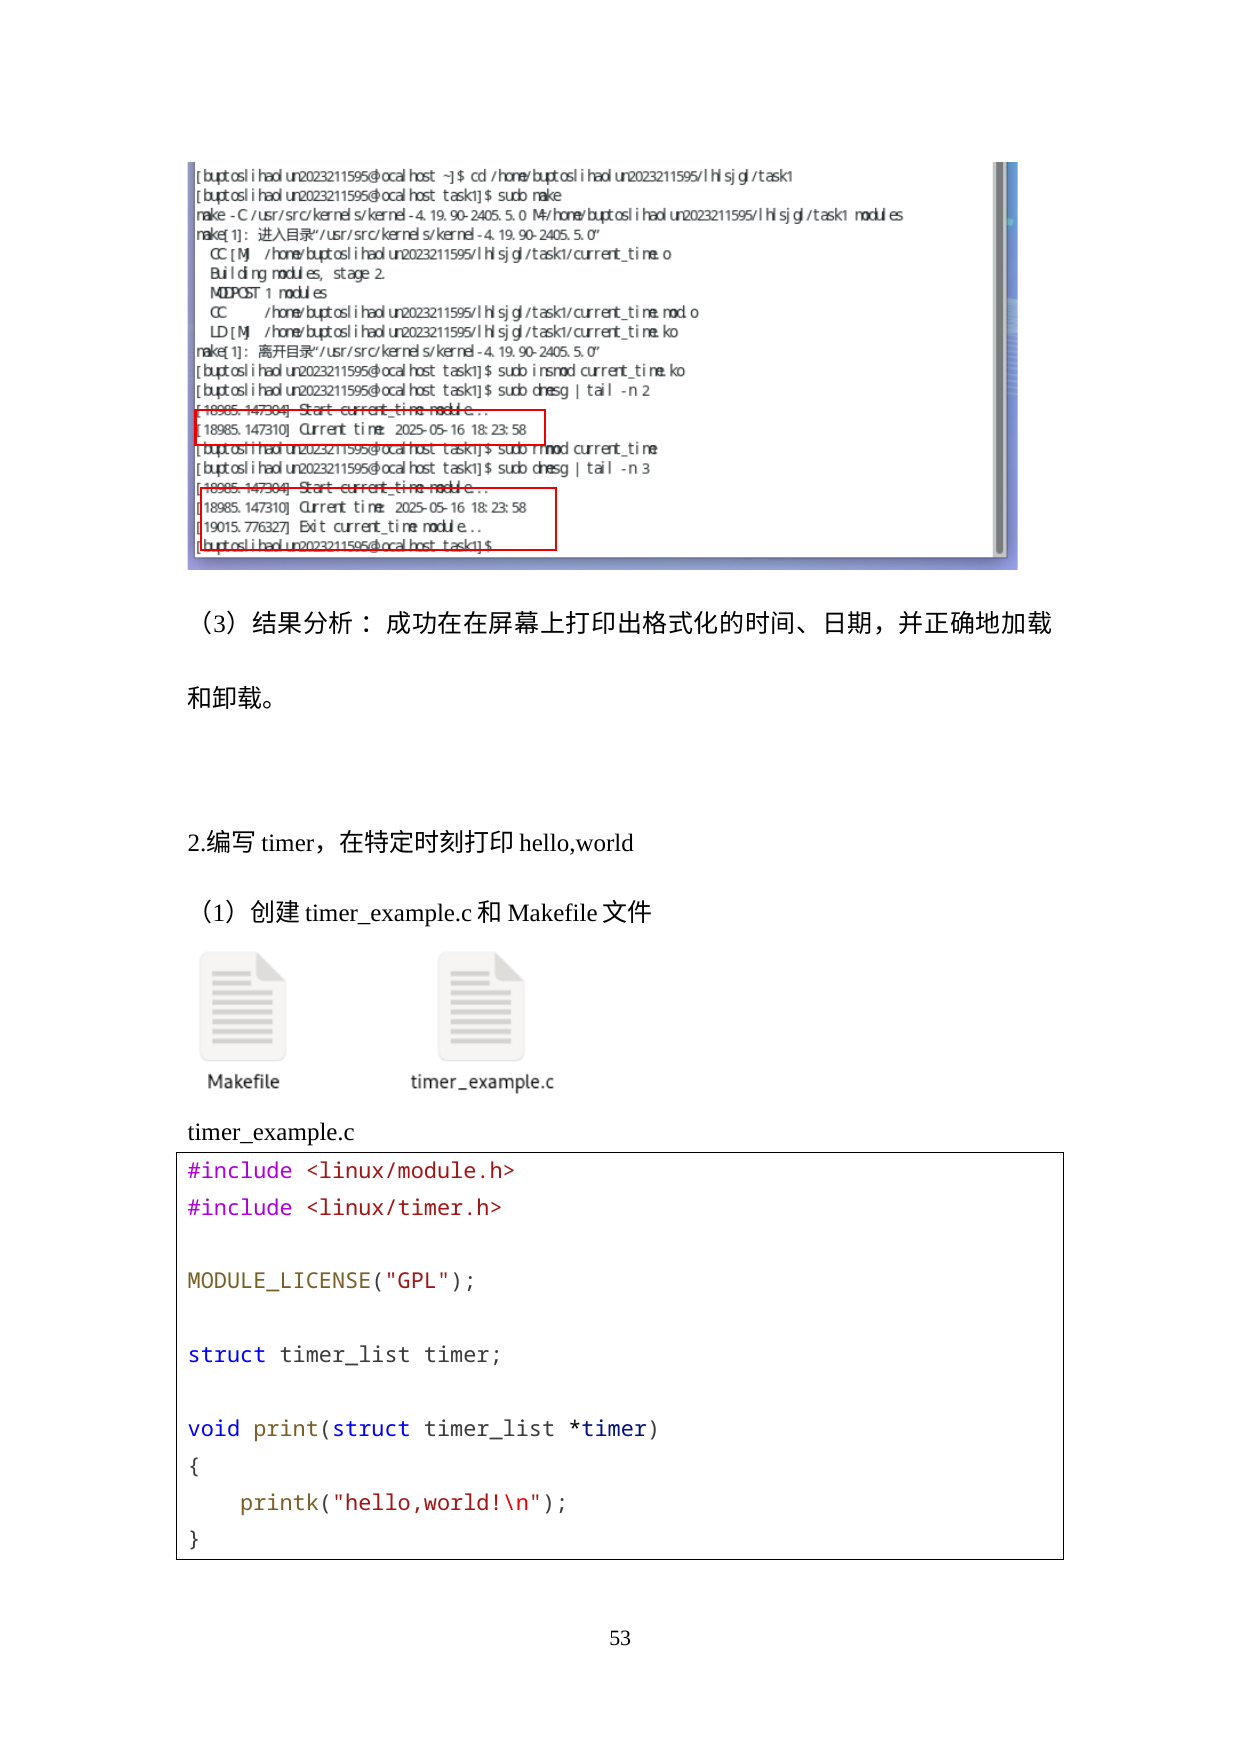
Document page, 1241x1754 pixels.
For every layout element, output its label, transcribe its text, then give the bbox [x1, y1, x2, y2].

text （3）结果分析 ：成功在在屏幕上打印出格式化的时间、日期，并正确地加载和卸载。 [187, 589, 1053, 729]
text （1）创建timer_example.c和Makefile文件 [187, 878, 1053, 943]
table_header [177, 1153, 1063, 1559]
text 2.编写timer，在特定时刻打印hello,world [187, 808, 1053, 873]
picture [187, 948, 559, 1097]
text timer_example.c [187, 1115, 1053, 1148]
picture [187, 162, 1018, 570]
